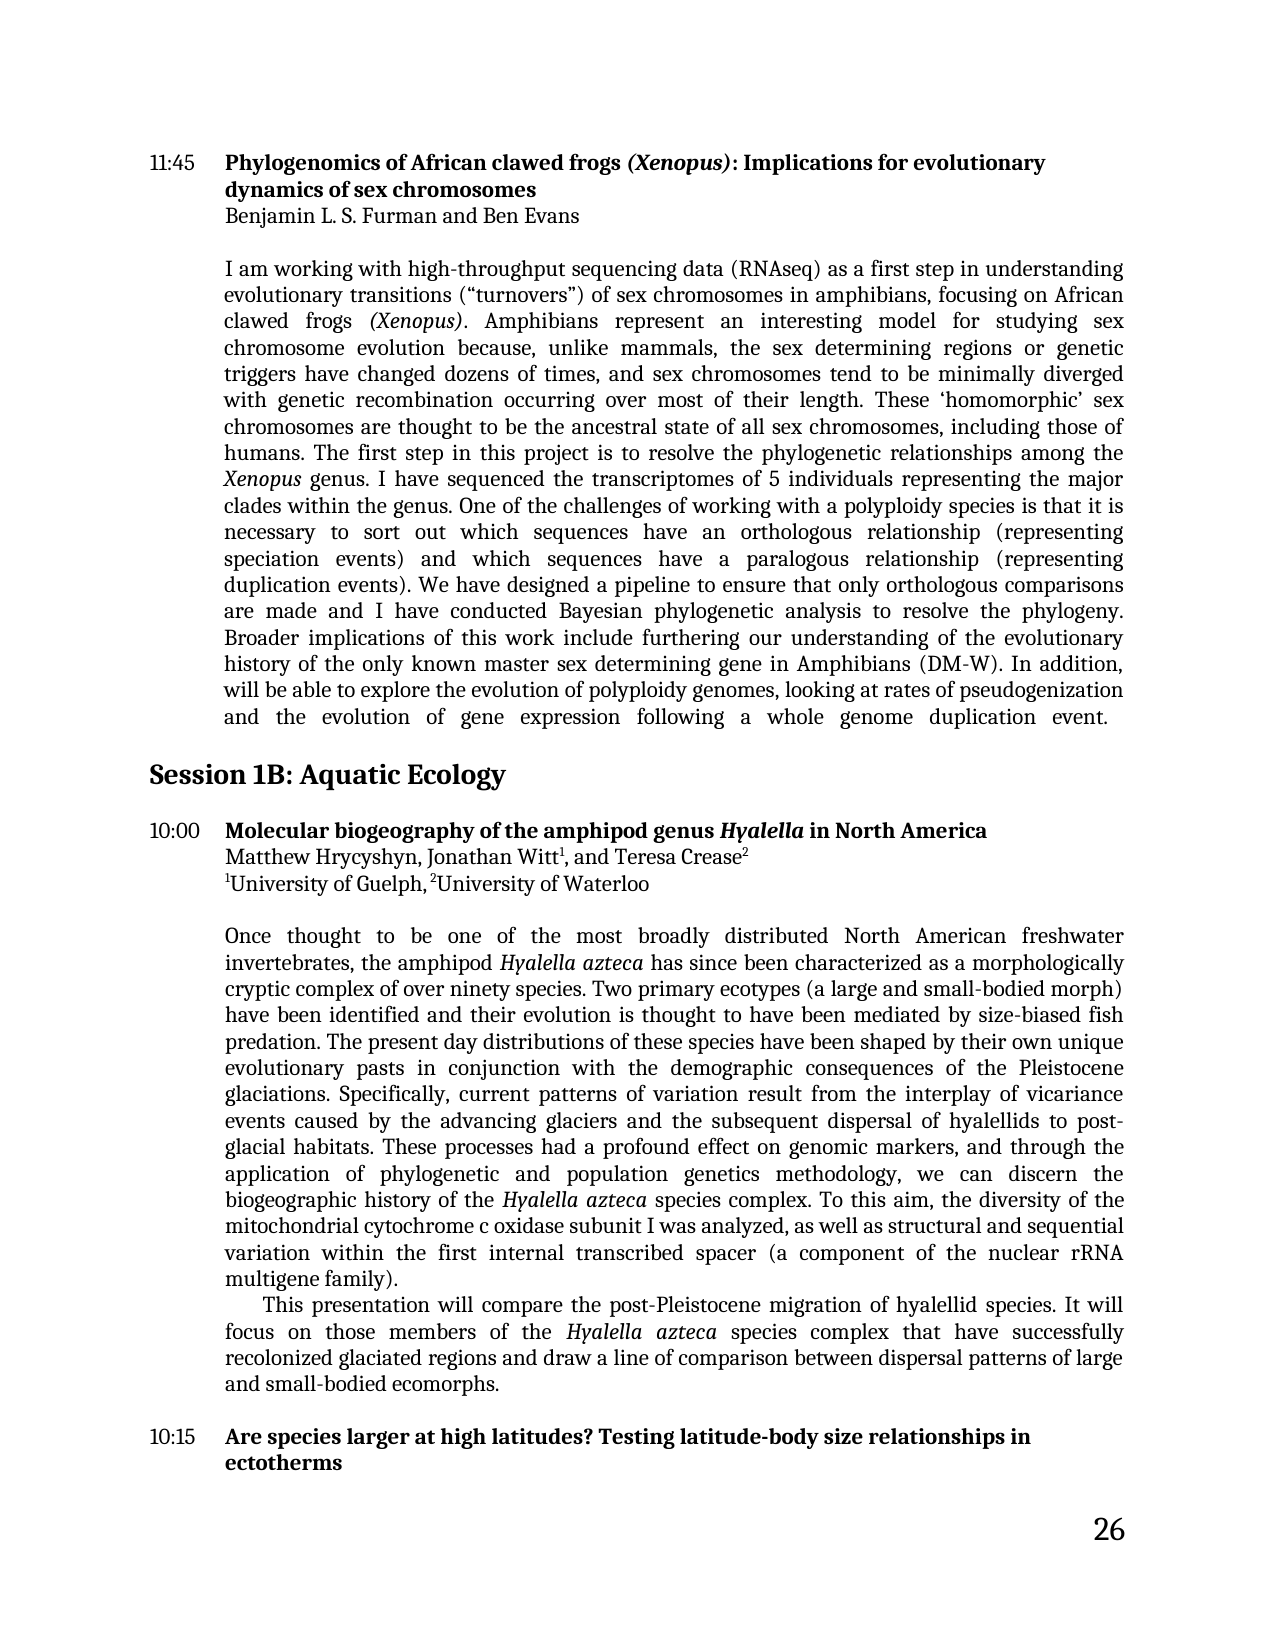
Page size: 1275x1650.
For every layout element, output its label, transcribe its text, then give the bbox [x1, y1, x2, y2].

text Benjamin L. S. Furman and Ben Evans [150, 203, 1125, 229]
text Session 1B: Aquatic Ecology [150, 758, 1125, 791]
text 10:00 Molecular biogeography of the amphipod genus Hyalella in North America [150, 818, 1125, 844]
text Once thought to be one of the most broadly distributed North American freshwater invertebrates, the amphipod Hyalella azteca has since been characterized as a morphologically cryptic complex of over ninety species. Two primary ecotypes (a large and small-bodied morph) have been identified and their evolution is thought to have been mediated by size-biased fish predation. The present day distributions of these species have been shaped by their own unique evolutionary pasts in conjunction with the demographic consequences of the Pleistocene glaciations. Specifically, current patterns of variation result from the interplay of vicariance events caused by the advancing glaciers and the subsequent dispersal of hyalellids to post-glacial habitats. These processes had a profound effect on genomic markers, and through the application of phylogenetic and population genetics methodology, we can discern the biogeographic history of the Hyalella azteca species complex. To this aim, the diversity of the mitochondrial cytochrome c oxidase subunit I was analyzed, as well as structural and sequential variation within the first internal transcribed spacer (a component of the nuclear rRNA multigene family). [225, 923, 1125, 1292]
text 11:45 Phylogenomics of African clawed frogs (Xenopus): Implications for evolutionary dynamics of sex chromosomes [150, 150, 1125, 203]
text I am working with high-throughput sequencing data (RNAseq) as a first step in understanding evolutionary transitions (“turnovers”) of sex chromosomes in amphibians, focusing on African clawed frogs (Xenopus). Amphibians represent an interesting model for studying sex chromosome evolution because, unlike mammals, the sex determining regions or genetic triggers have changed dozens of times, and sex chromosomes tend to be minimally diverged with genetic recombination occurring over most of their length. These ‘homomorphic’ sex chromosomes are thought to be the ancestral state of all sex chromosomes, including those of humans. The first step in this project is to resolve the phylogenetic relationships among the Xenopus genus. I have sequenced the transcriptomes of 5 individuals representing the major clades within the genus. One of the challenges of working with a polyploidy species is that it is necessary to sort out which sequences have an orthologous relationship (representing speciation events) and which sequences have a paralogous relationship (representing duplication events). We have designed a pipeline to ensure that only orthologous comparisons are made and I have conducted Bayesian phylogenetic analysis to resolve the phylogeny. Broader implications of this work include furthering our understanding of the evolutionary history of the only known master sex determining gene in Amphibians (DM-W). In addition, will be able to explore the evolution of polyploidy genomes, looking at rates of pseudogenization and the evolution of gene expression following a whole genome duplication event. [224, 255, 1125, 758]
text 10:15 Are species larger at high latitudes? Testing latitude-body size relationships in ectotherms [150, 1424, 1125, 1477]
text 1University of Guelph, 2University of Waterloo [150, 870, 1125, 897]
text This presentation will compare the post-Pleistocene migration of hyalellid species. It will focus on those members of the Hyalella azteca species complex that have successfully recolonized glaciated regions and draw a line of comparison between dispersal patterns of large and small-bodied ecomorphs. [225, 1292, 1125, 1397]
text Matthew Hrycyshyn, Jonathan Witt1, and Teresa Crease2 [150, 844, 1125, 870]
